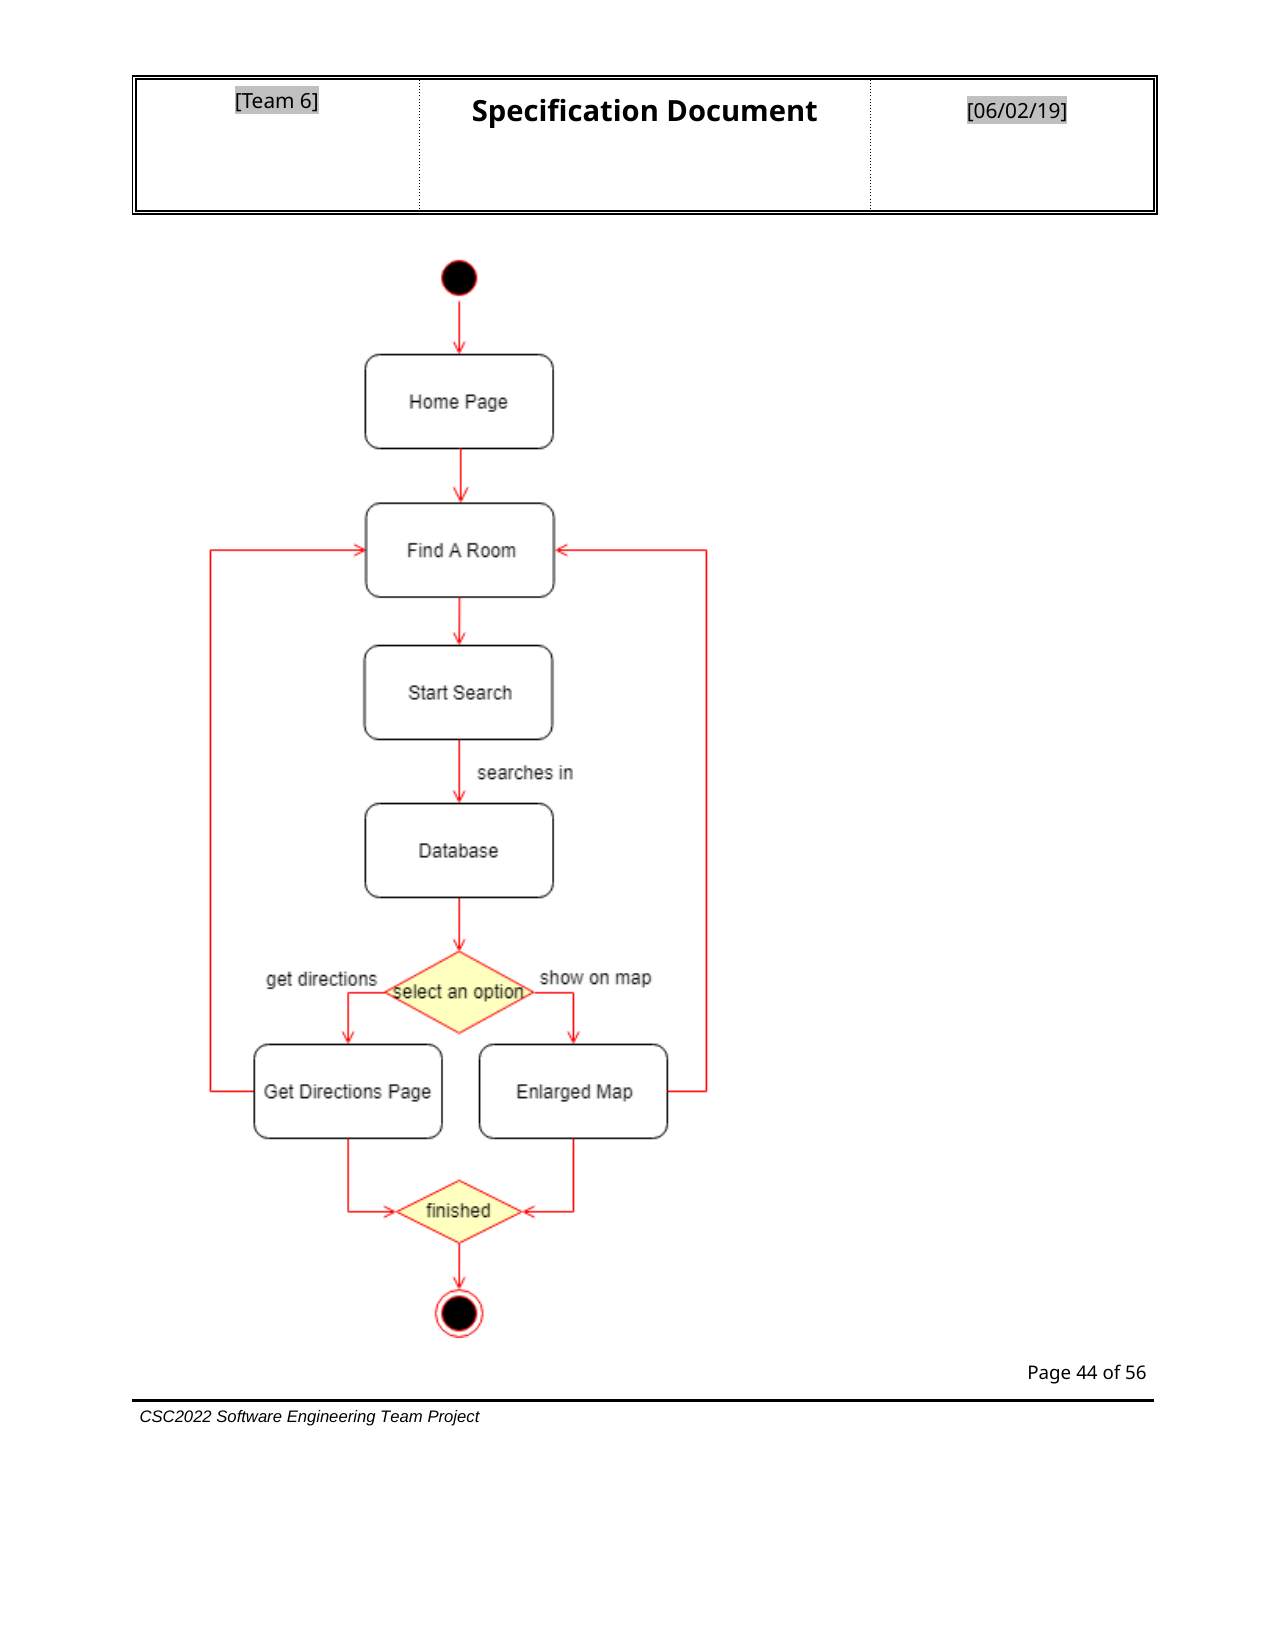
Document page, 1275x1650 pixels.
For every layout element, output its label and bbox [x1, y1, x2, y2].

picture [199, 254, 720, 1338]
